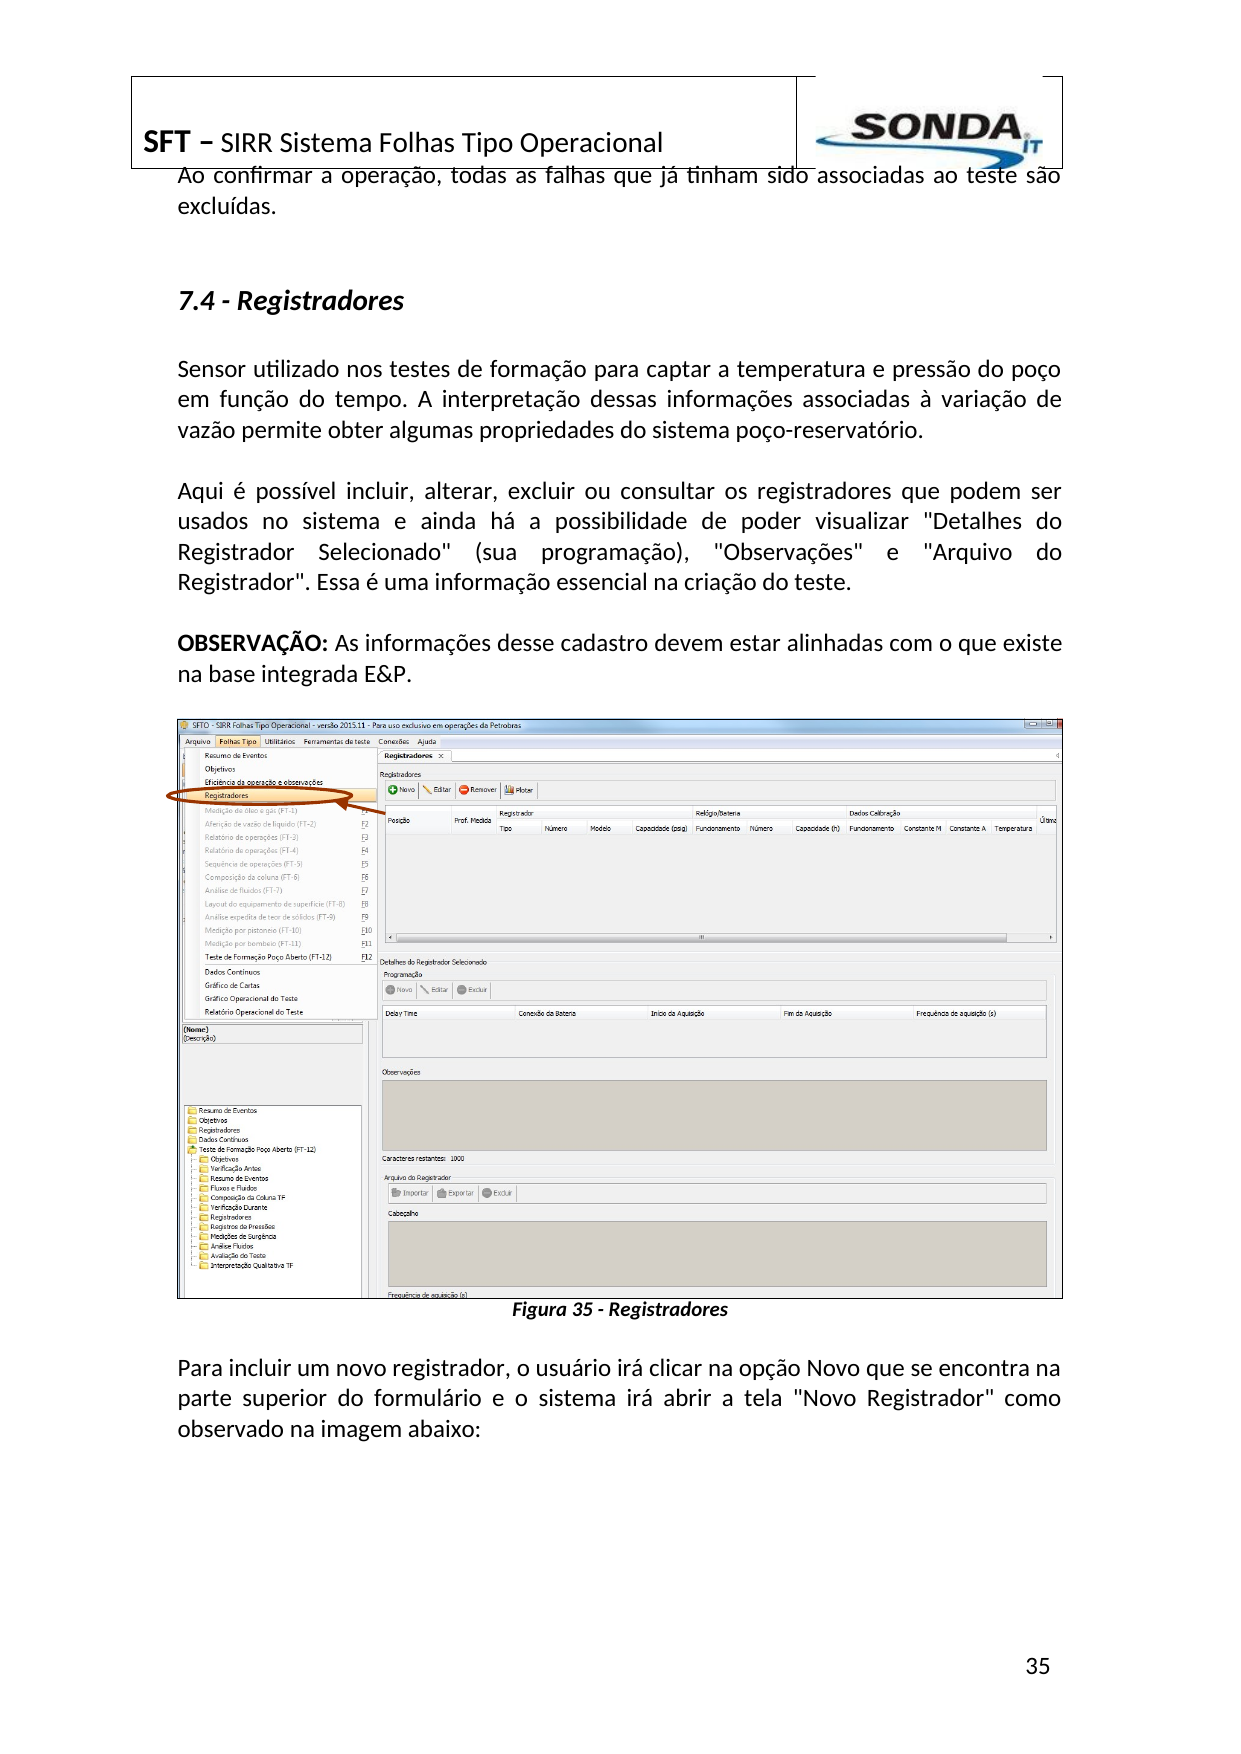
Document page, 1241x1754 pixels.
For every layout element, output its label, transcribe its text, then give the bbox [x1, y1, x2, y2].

subtitle - Registradores [177, 282, 1223, 317]
text OBSERVAÇÃO: As informações desse cadastro devem estar alinhadas com o que existe na base integrada E&P. [177, 628, 1064, 689]
text Para incluir um novo registrador, o usuário irá clicar na opção Novo que se encontra na parte superior do formulário e o sistema irá abrir a tela "Novo Registrador" como observado na imagem abaixo: [177, 1352, 1063, 1443]
text Ao confirmar a operação, todas as falhas que já tinham sido associadas ao teste são excluídas. [177, 159, 1063, 220]
text Sensor utilizado nos testes de formação para captar a temperatura e pressão do poço em função do tempo. A interpretação dessas informações associadas à variação de vazão permite obter algumas propriedades do sistema poço-reservatório. [177, 353, 1063, 444]
text Aqui é possível incluir, alterar, excluir ou consultar os registradores que podem ser usados no sistema e ainda há a possibilidade de poder visualizar "Detalhes do Registrador Selecionado" (sua programação), "Observações" e "Arquivo do Registrador". Essa é uma informação essencial na criação do teste. [177, 475, 1063, 597]
text Figura 35 - Registradores [141, 715, 1099, 1321]
picture [815, 76, 1043, 159]
